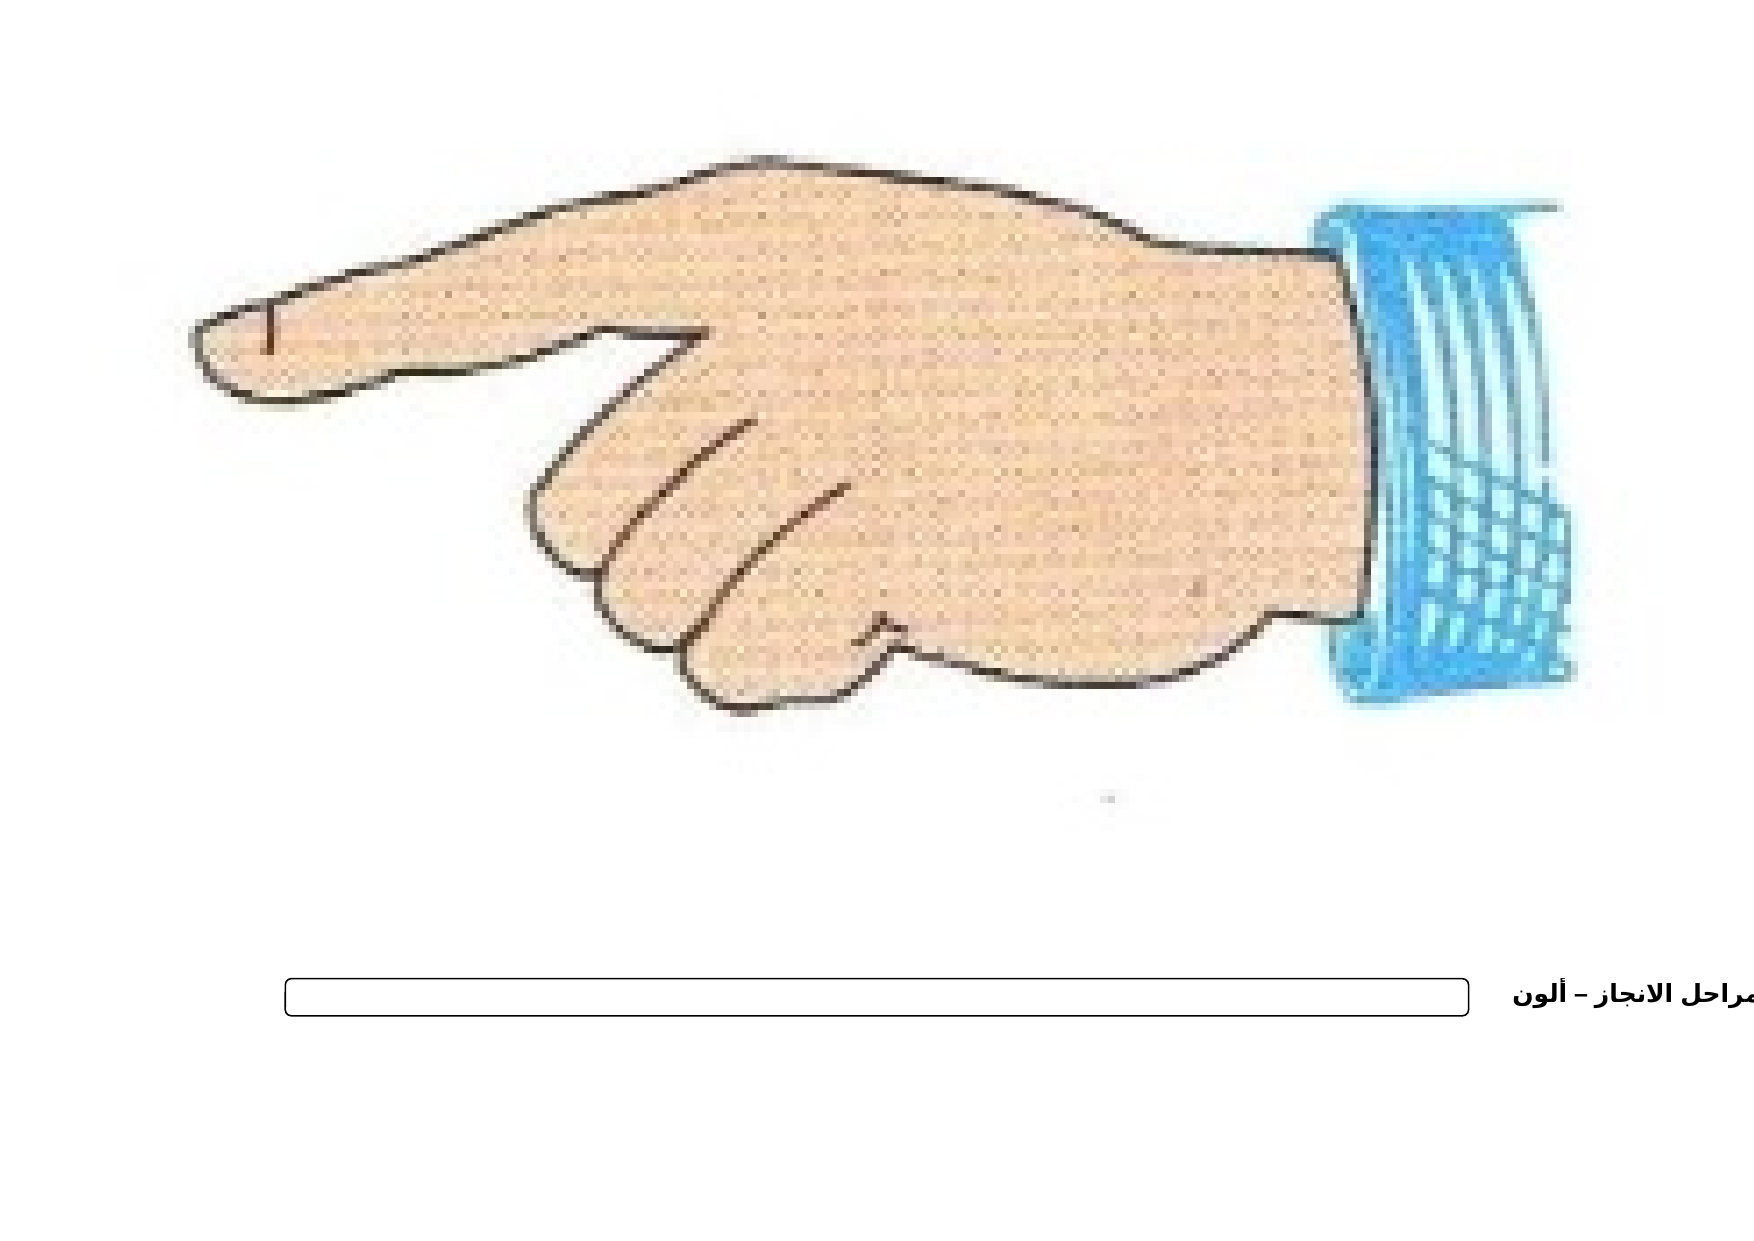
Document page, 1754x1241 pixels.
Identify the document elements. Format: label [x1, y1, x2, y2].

picture [89, 35, 1664, 846]
